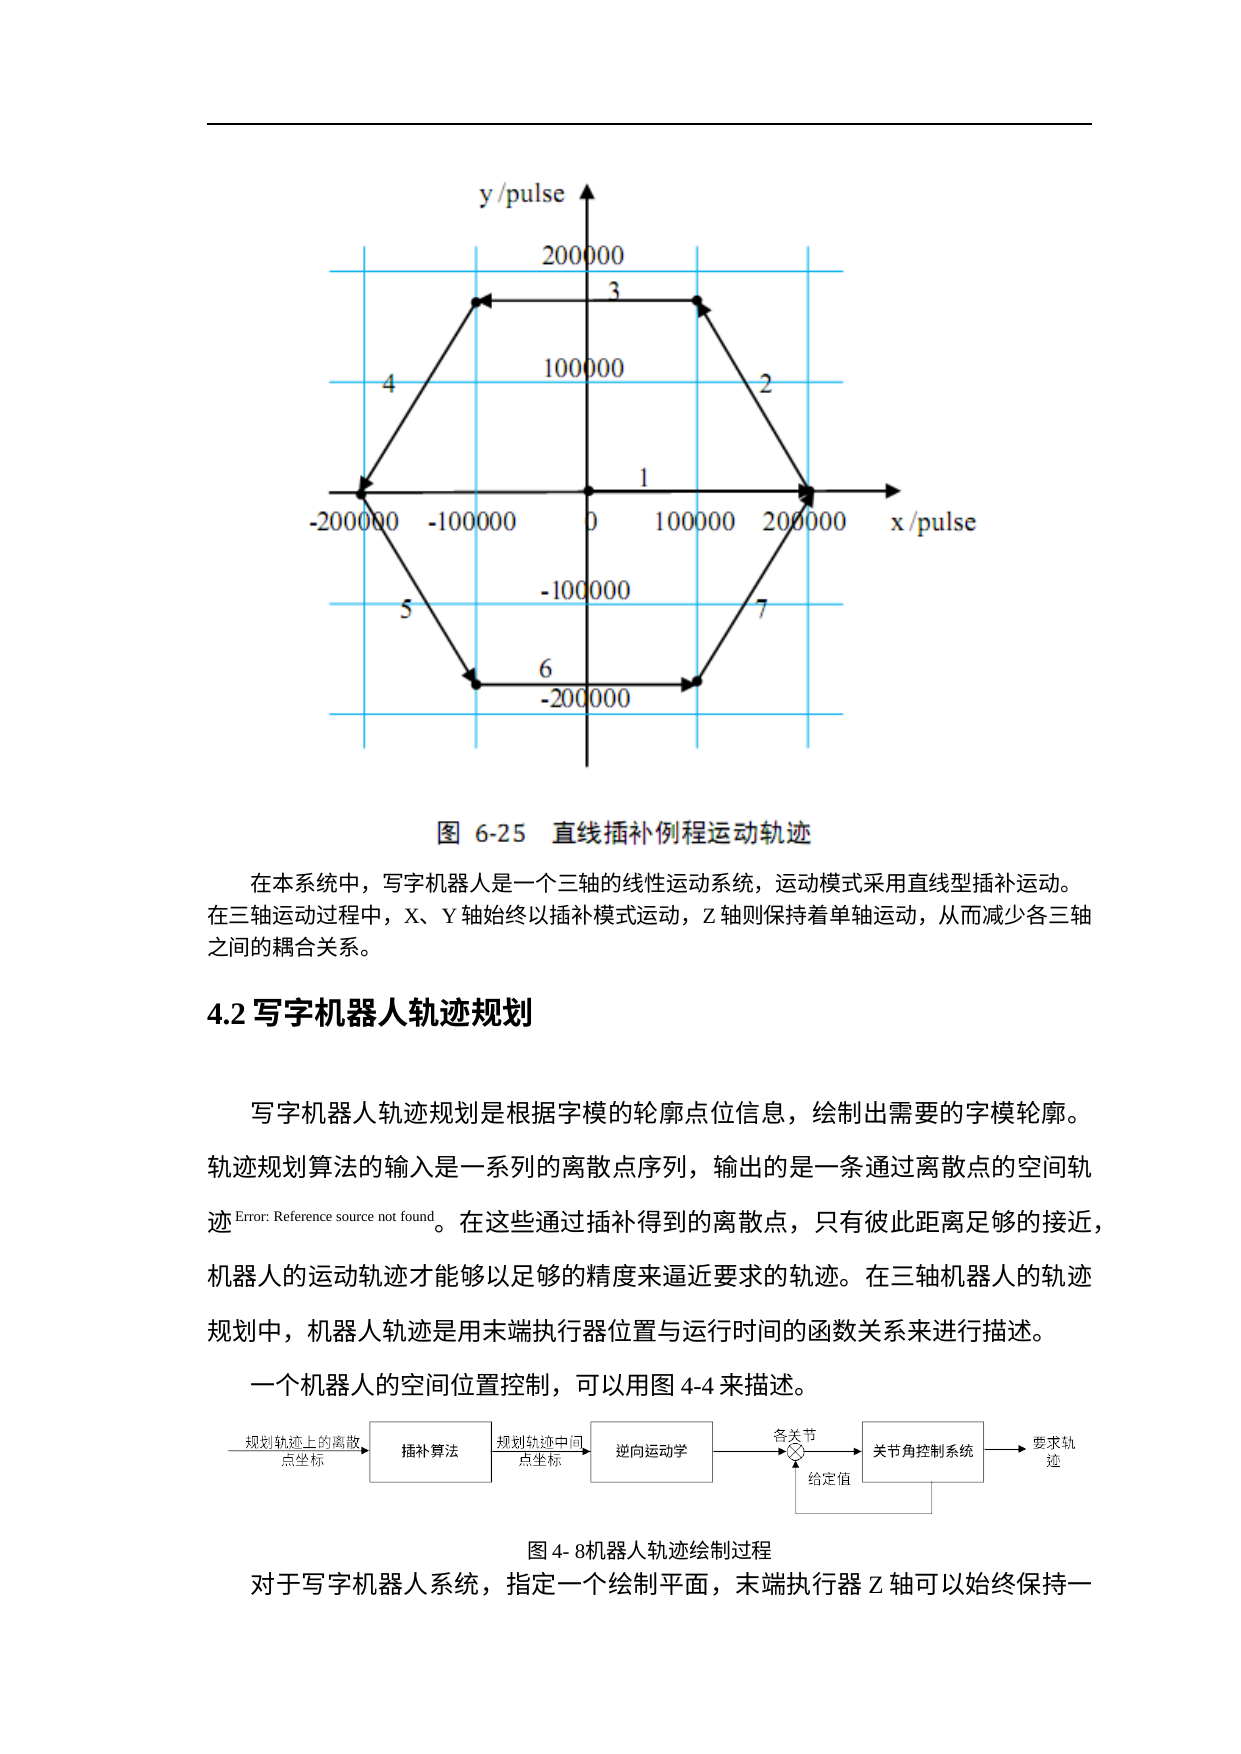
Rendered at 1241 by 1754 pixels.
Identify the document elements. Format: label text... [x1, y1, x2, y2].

picture [309, 177, 991, 867]
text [207, 1565, 1092, 1601]
text 图4- 8机器人轨迹绘制过程 [207, 1534, 1092, 1565]
subtitle 4.2写字机器人轨迹规划 [207, 988, 1092, 1033]
text 在本系统中，写字机器人是一个三轴的线性运动系统，运动模式采用直线型插补运动。在三轴运动过程中，X、Y轴始终以插补模式运动，Z轴则保持着单轴运动，从而减少各三轴之间的耦合关系。 [207, 866, 1092, 961]
text 一个机器人的空间位置控制，可以用图4-4来描述。 [207, 1365, 1092, 1402]
